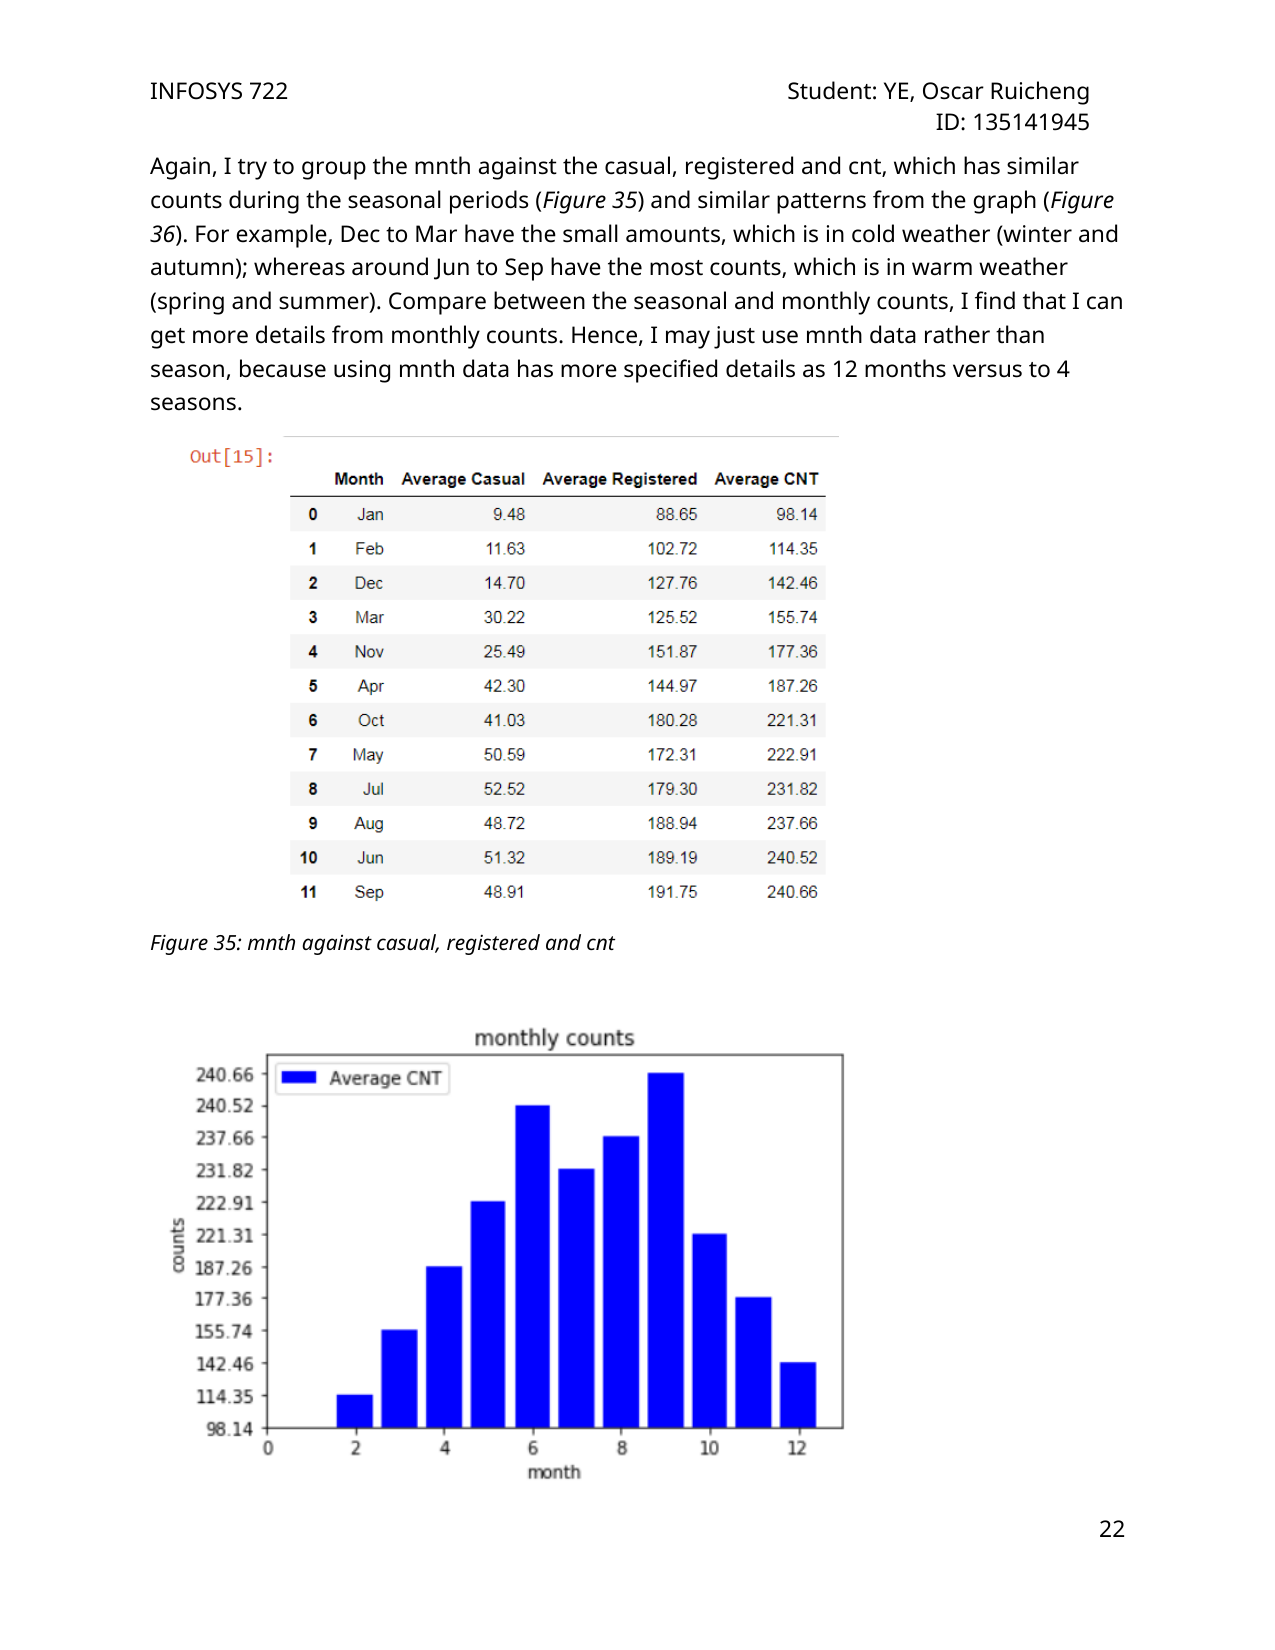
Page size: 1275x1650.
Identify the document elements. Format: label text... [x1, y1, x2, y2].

text Again, I try to group the mnth against the casual, registered and cnt, which has similar counts during the seasonal periods (Figure 35) and similar patterns from the graph (Figure 36). For example, Dec to Mar have the small amounts, which is in cold weather (winter and autumn); whereas around Jun to Sep have the most counts, which is in warm weather (spring and summer). Compare between the seasonal and monthly counts, I find that I can get more details from monthly counts. Hence, I may just use mnth data rather than season, because using mnth data has more specified details as 12 months versus to 4 seasons. [150, 150, 1125, 417]
picture [150, 436, 839, 910]
text Figure 35: mnth against casual, registered and cnt [150, 928, 1125, 957]
picture [150, 1022, 873, 1487]
